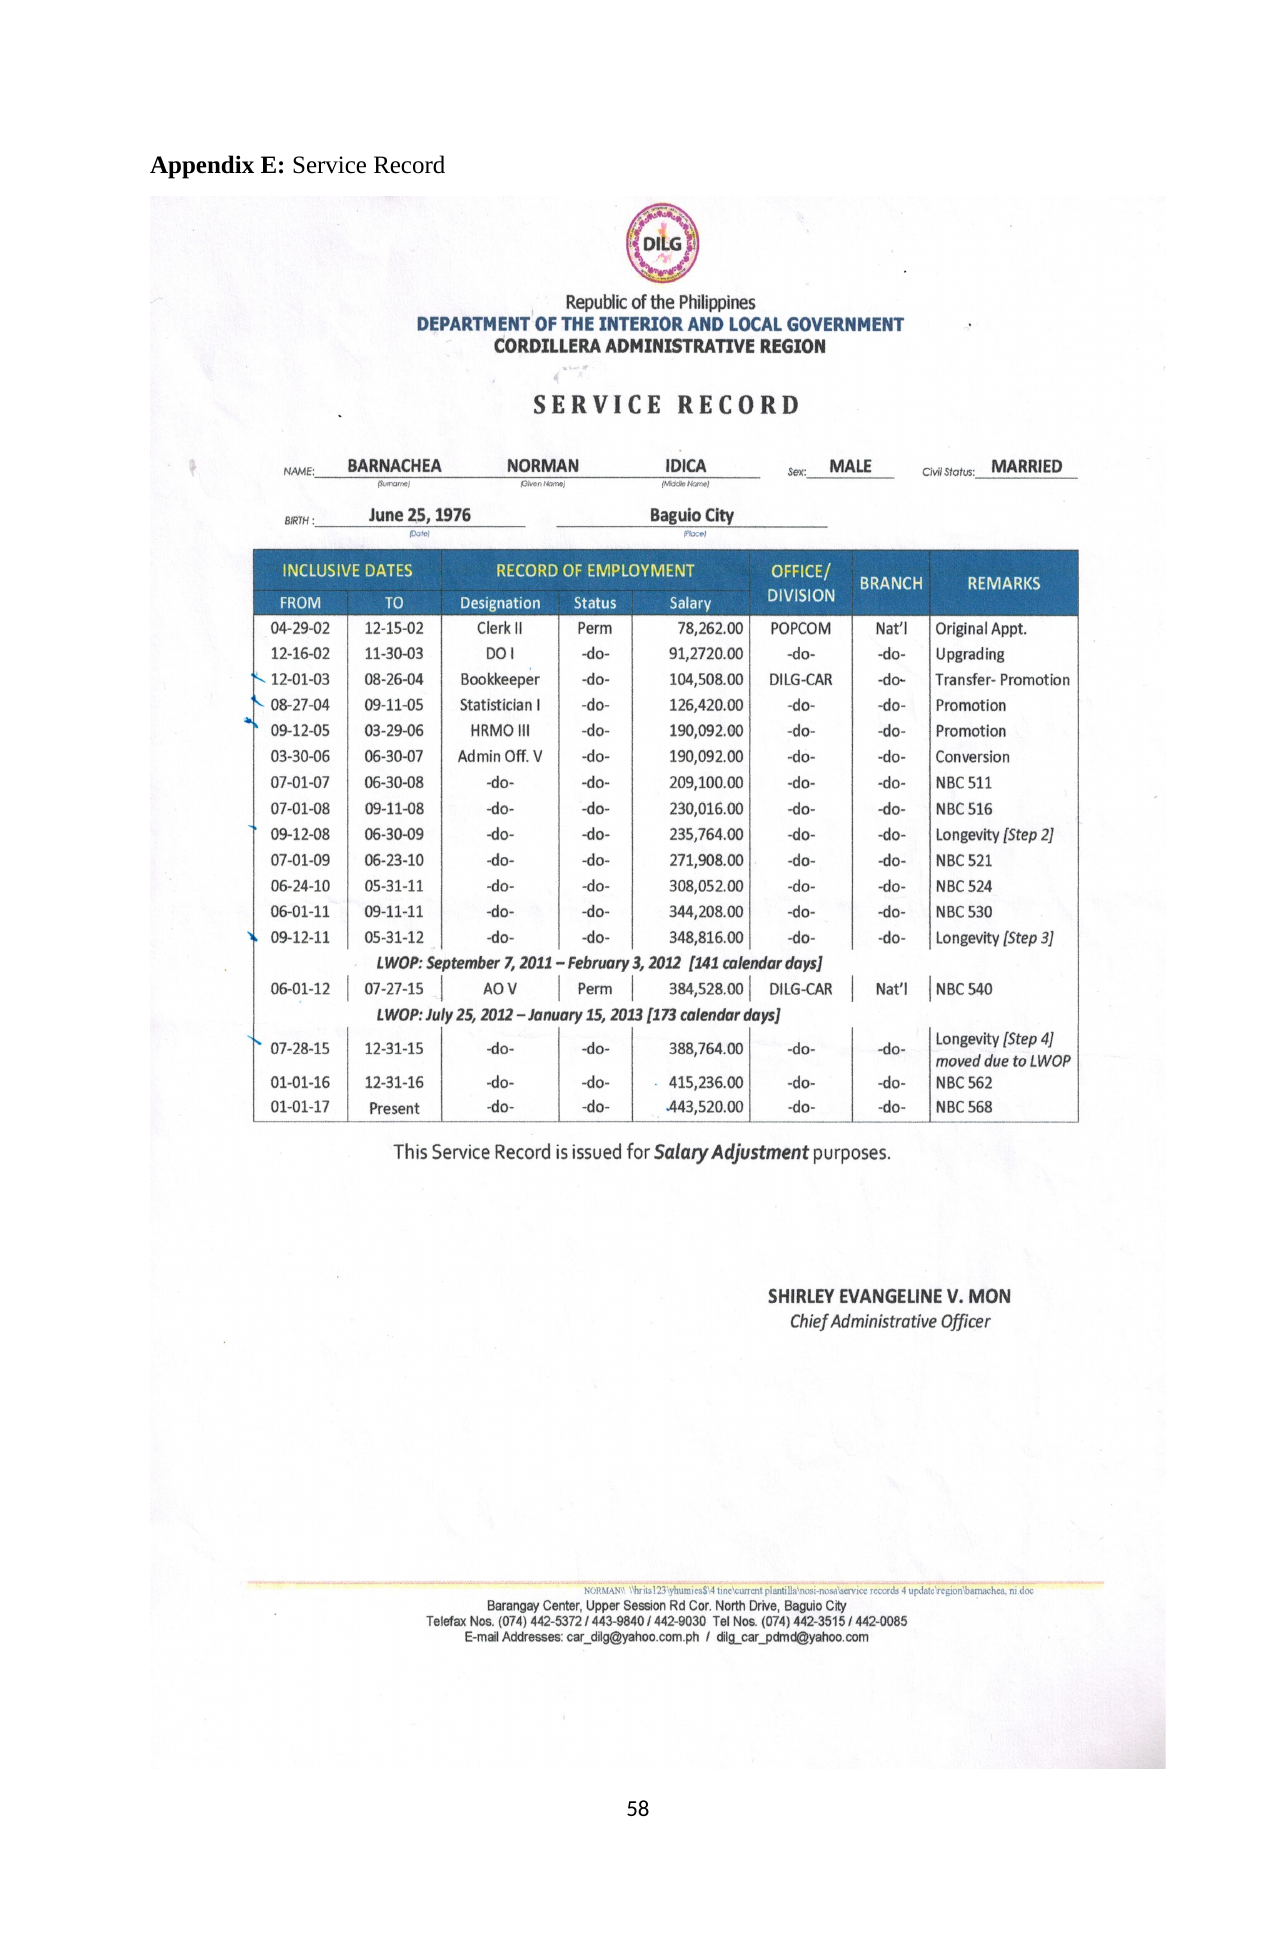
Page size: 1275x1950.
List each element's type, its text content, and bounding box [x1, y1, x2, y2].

picture [150, 196, 1166, 1769]
text Appendix E: Service Record [150, 150, 1125, 179]
